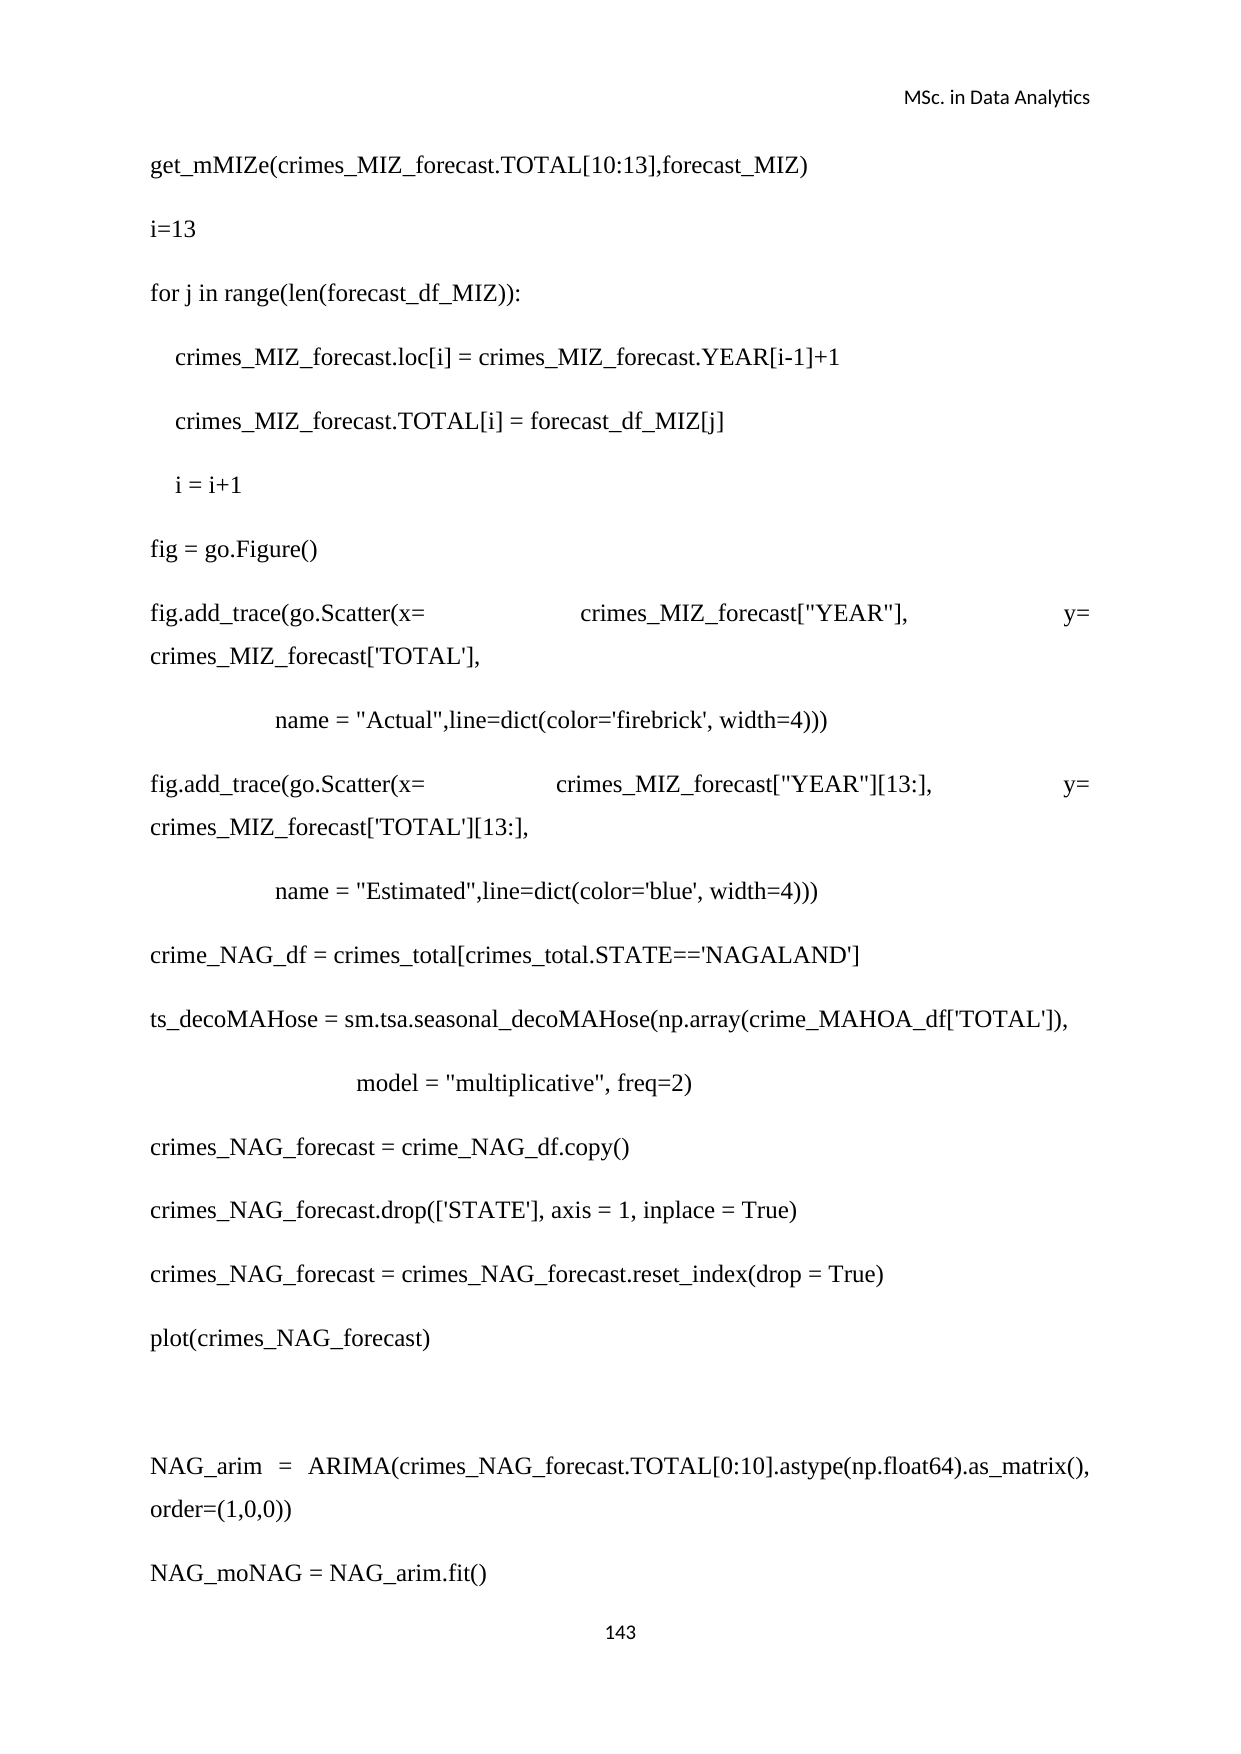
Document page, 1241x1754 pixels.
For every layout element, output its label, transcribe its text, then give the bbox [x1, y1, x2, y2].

text get_mMIZe(crimes_MIZ_forecast.TOTAL[10:13],forecast_MIZ) [150, 150, 1090, 179]
text i = i+1 [150, 470, 1090, 498]
text ts_decoMAHose = sm.tsa.seasonal_decoMAHose(np.array(crime_MAHOA_df['TOTAL']), [150, 1004, 1090, 1032]
text crime_NAG_df = crimes_total[crimes_total.STATE=='NAGALAND'] [150, 940, 1090, 968]
text fig.add_trace(go.Scatter(x= crimes_MIZ_forecast["YEAR"], y= crimes_MIZ_forecast['TOTAL'], [150, 598, 1090, 669]
text crimes_MIZ_forecast.TOTAL[i] = forecast_df_MIZ[j] [150, 406, 1090, 434]
text i=13 [150, 214, 1090, 243]
text name = "Actual",line=dict(color='firebrick', width=4))) [150, 705, 1090, 733]
text NAG_moNAG = NAG_arim.fit() [150, 1558, 1090, 1587]
text model = "multiplicative", freq=2) [150, 1068, 1090, 1096]
text crimes_NAG_forecast.drop(['STATE'], axis = 1, inplace = True) [150, 1196, 1090, 1224]
text for j in range(len(forecast_df_MIZ)): [150, 278, 1090, 307]
text fig.add_trace(go.Scatter(x= crimes_MIZ_forecast["YEAR"][13:], y= crimes_MIZ_forecast['TOTAL'][13:], [150, 769, 1090, 841]
text plot(crimes_NAG_forecast) [150, 1323, 1090, 1352]
text fig = go.Figure() [150, 534, 1090, 562]
text name = "Estimated",line=dict(color='blue', width=4))) [150, 876, 1090, 904]
text crimes_NAG_forecast = crimes_NAG_forecast.reset_index(drop = True) [150, 1259, 1090, 1288]
text NAG_arim = ARIMA(crimes_NAG_forecast.TOTAL[0:10].astype(np.float64).as_matrix(), order=(1,0,0)) [150, 1451, 1090, 1523]
text crimes_NAG_forecast = crime_NAG_df.copy() [150, 1132, 1090, 1160]
text crimes_MIZ_forecast.loc[i] = crimes_MIZ_forecast.YEAR[i-1]+1 [150, 342, 1090, 371]
